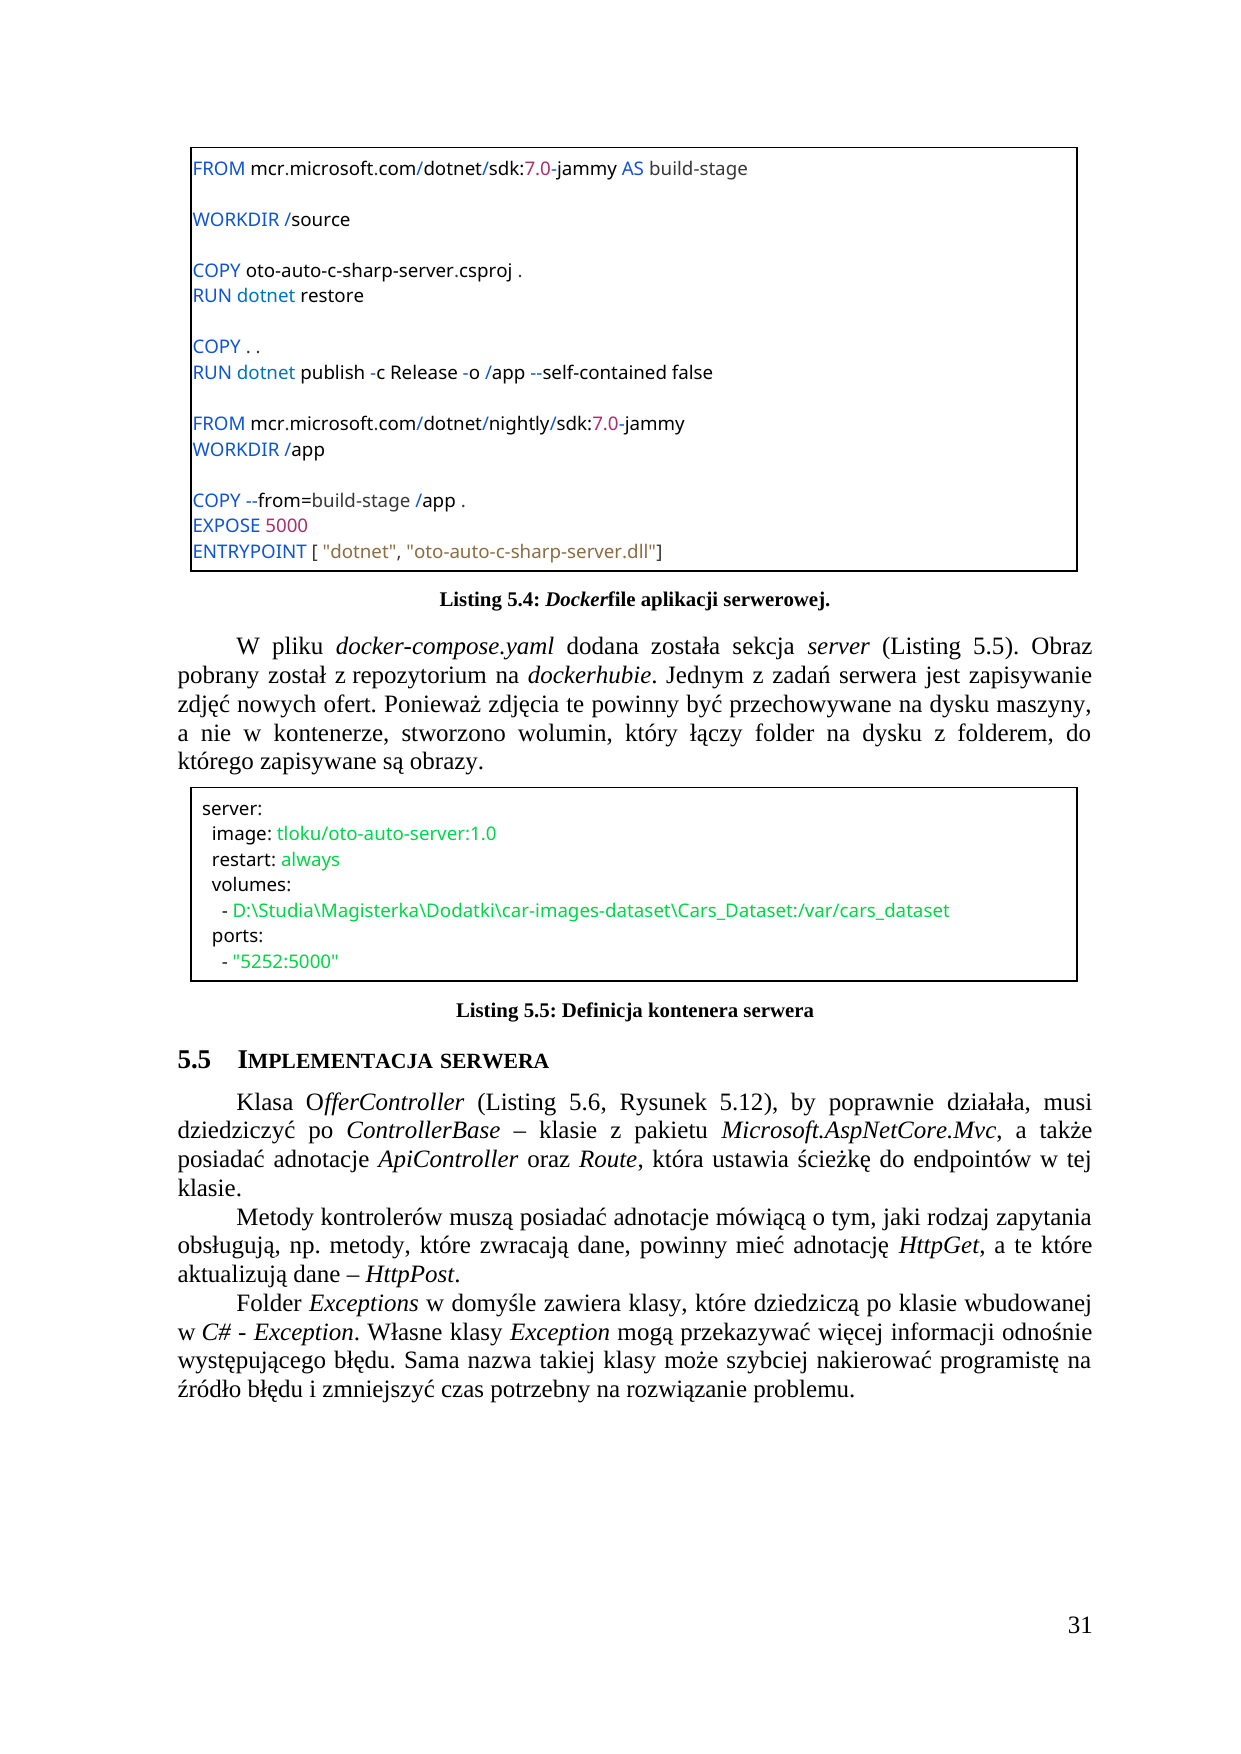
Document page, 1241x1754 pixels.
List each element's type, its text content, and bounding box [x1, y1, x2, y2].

text Listing 5.5: Definicja kontenera serwera [177, 998, 1092, 1022]
subtitle Implementacja serwera [177, 1043, 1092, 1074]
text W pliku docker-compose.yaml dodana została sekcja server (Listing 5.5). Obraz pobrany został z repozytorium na dockerhubie. Jednym z zadań serwera jest zapisywanie zdjęć nowych ofert. Ponieważ zdjęcia te powinny być przechowywane na dysku maszyny, a nie w kontenerze, stworzono wolumin, który łączy folder na dysku z folderem, do którego zapisywane są obrazy. [177, 631, 1092, 775]
text Folder Exceptions w domyśle zawiera klasy, które dziedziczą po klasie wbudowanej w C# - Exception. Własne klasy Exception mogą przekazywać więcej informacji odnośnie występującego błędu. Sama nazwa takiej klasy może szybciej nakierować programistę na źródło błędu i zmniejszyć czas potrzebny na rozwiązanie problemu. [177, 1288, 1092, 1403]
text Listing 5.4: Dockerfile aplikacji serwerowej. [177, 587, 1092, 611]
text Metody kontrolerów muszą posiadać adnotacje mówiącą o tym, jaki rodzaj zapytania obsługują, np. metody, które zwracają dane, powinny mieć adnotację HttpGet, a te które aktualizują dane – HttpPost. [177, 1202, 1092, 1288]
